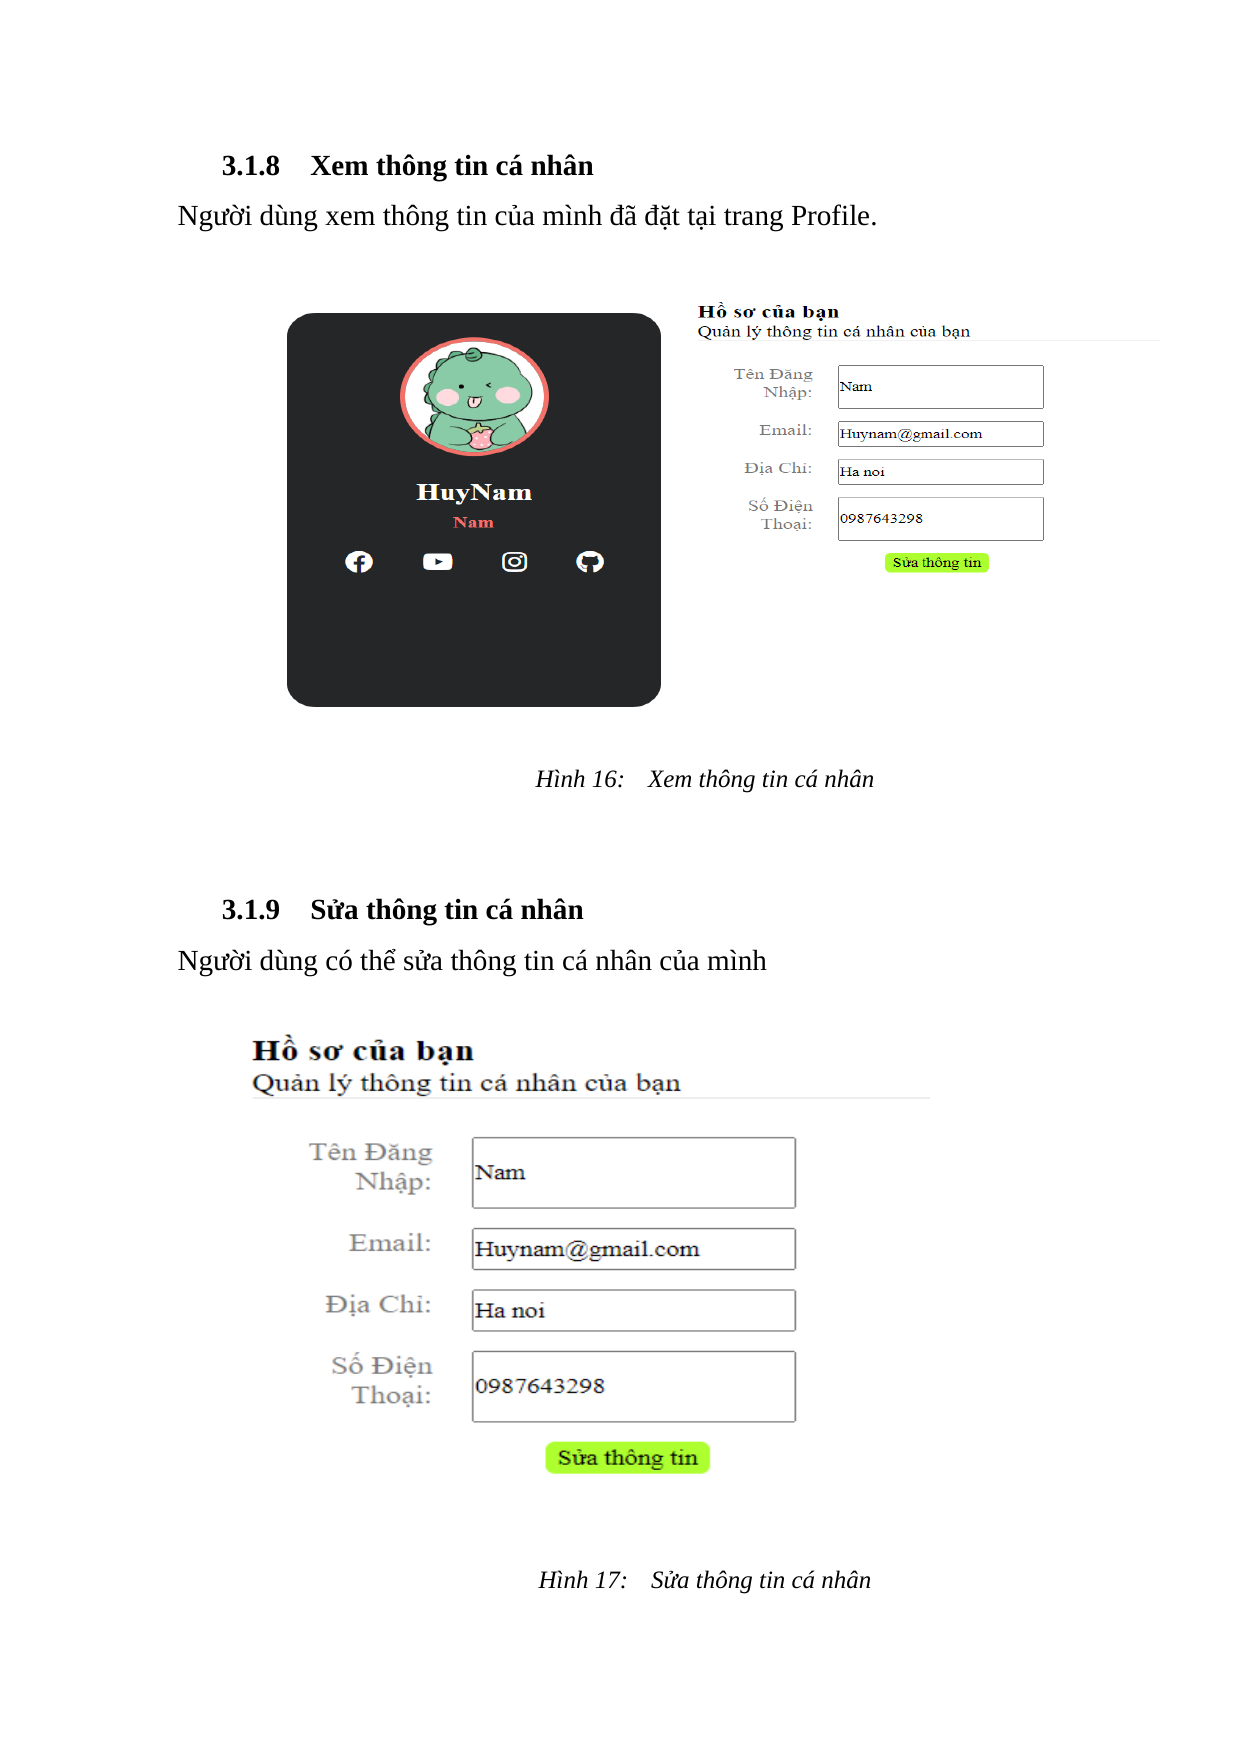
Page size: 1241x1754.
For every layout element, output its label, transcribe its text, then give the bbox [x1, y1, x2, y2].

picture [214, 269, 1160, 733]
text Người dùng có thể sửa thông tin cá nhân của mình [177, 943, 1122, 976]
picture [214, 1013, 931, 1534]
subtitle Sửa thông tin cá nhân [222, 892, 1122, 926]
text Xem thông tin cá nhân [290, 764, 1122, 793]
text Người dùng xem thông tin của mình đã đặt tại trang Profile. [177, 198, 1122, 232]
subtitle Xem thông tin cá nhân [222, 148, 1122, 181]
text Sửa thông tin cá nhân [290, 1565, 1122, 1594]
